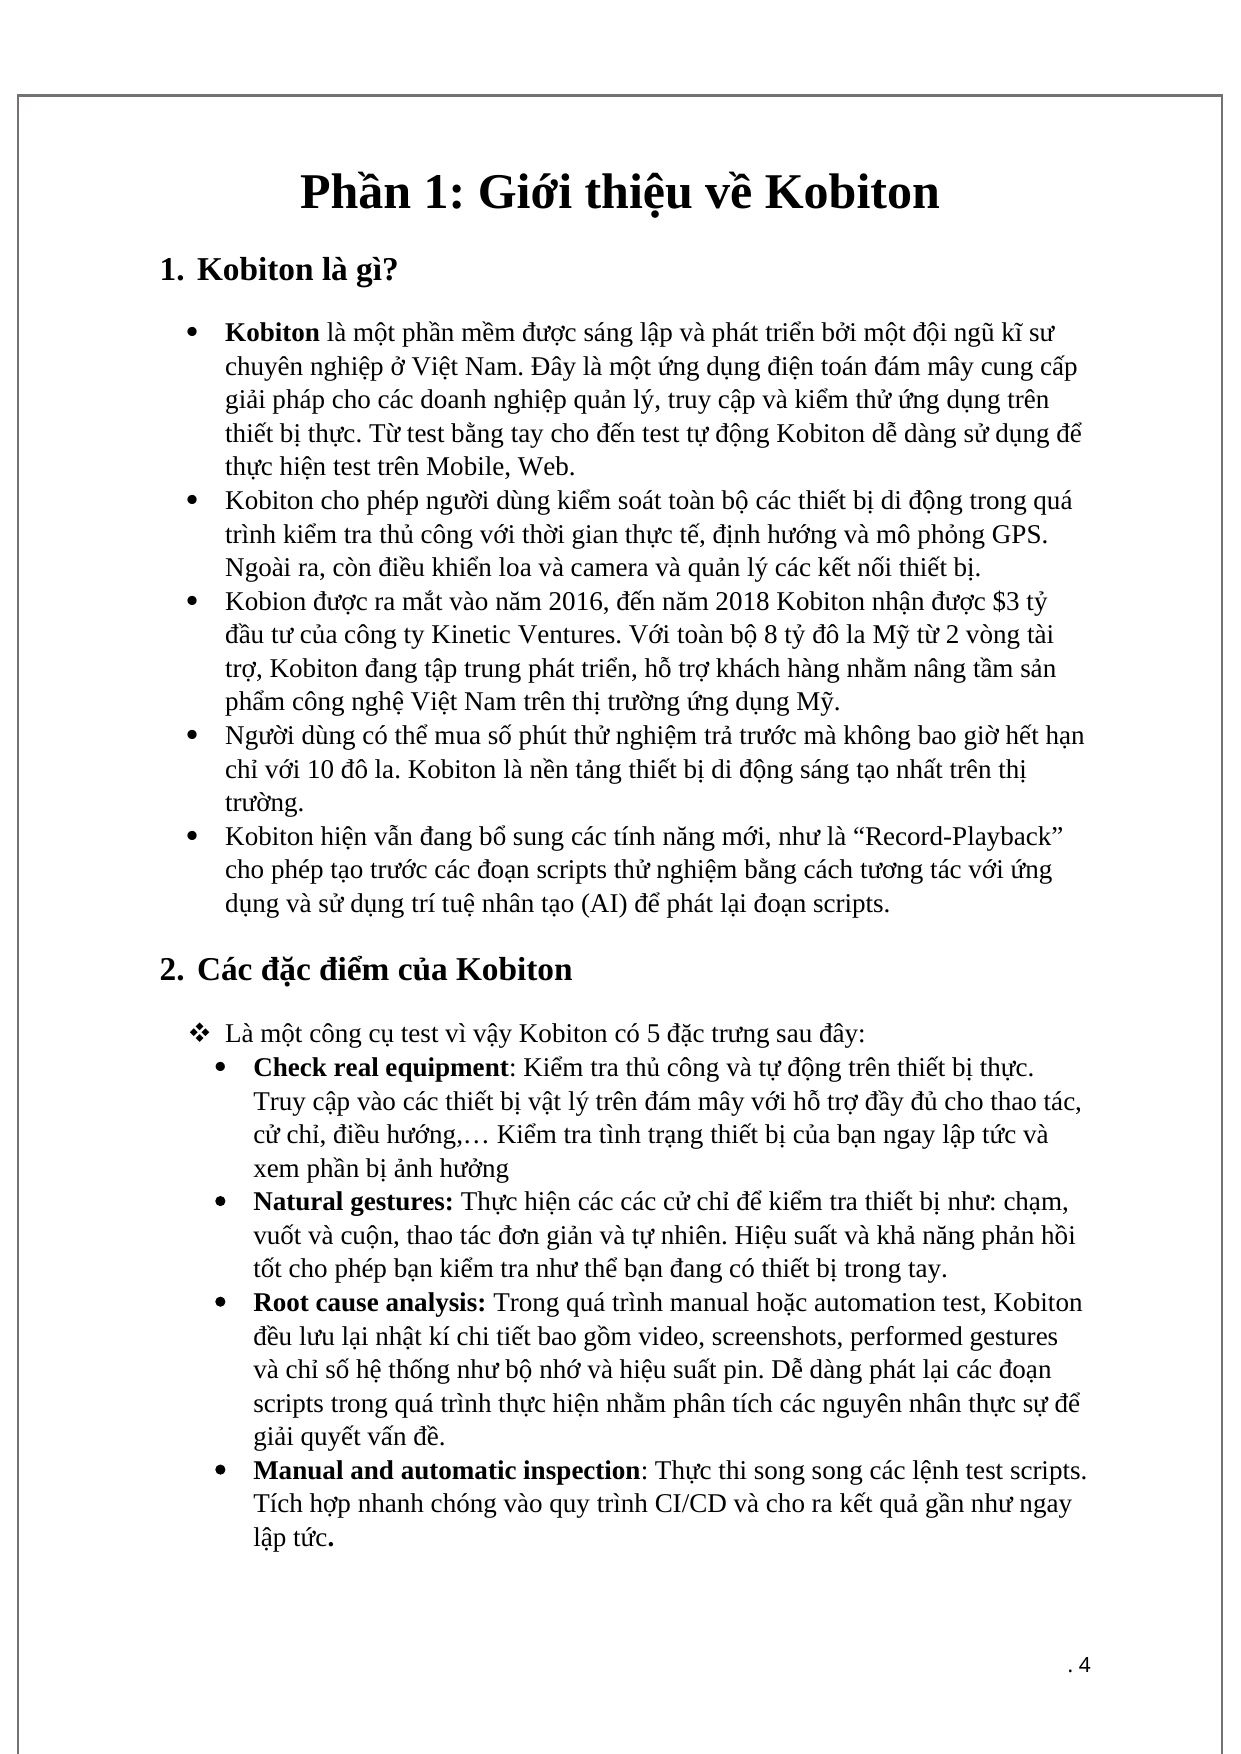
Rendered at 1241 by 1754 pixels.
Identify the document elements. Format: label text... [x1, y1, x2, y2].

subtitle Kobiton là gì? [159, 249, 1090, 287]
list Kobion được ra mắt vào năm 2016, đến năm 2018 Kobiton nhận được $3 tỷ đầu tư của công ty Kinetic Ventures. Với toàn bộ 8 tỷ đô la Mỹ từ 2 vòng tài trợ, Kobiton đang tập trung phát triển, hỗ trợ khách hàng nhằm nâng tầm sản phẩm công nghệ Việt Nam trên thị trường ứng dụng Mỹ. [187, 585, 1090, 717]
list Là một công cụ test vì vậy Kobiton có 5 đặc trưng sau đây: [187, 1017, 1090, 1048]
subtitle Các đặc điểm của Kobiton [159, 950, 1090, 988]
list Kobiton hiện vẫn đang bổ sung các tính năng mới, như là “Record-Playback” cho phép tạo trước các đoạn scripts thử nghiệm bằng cách tương tác với ứng dụng và sử dụng trí tuệ nhân tạo (AI) để phát lại đoạn scripts. [187, 820, 1090, 918]
list Check real equipment: Kiểm tra thủ công và tự động trên thiết bị thực. Truy cập vào các thiết bị vật lý trên đám mây với hỗ trợ đầy đủ cho thao tác, cử chỉ, điều hướng,… Kiểm tra tình trạng thiết bị của bạn ngay lập tức và xem phần bị ảnh hưởng [216, 1051, 1090, 1183]
list Natural gestures: Thực hiện các các cử chỉ để kiểm tra thiết bị như: chạm, vuốt và cuộn, thao tác đơn giản và tự nhiên. Hiệu suất và khả năng phản hồi tốt cho phép bạn kiểm tra như thể bạn đang có thiết bị trong tay. [216, 1185, 1090, 1283]
list Người dùng có thể mua số phút thử nghiệm trả trước mà không bao giờ hết hạn chỉ với 10 đô la. Kobiton là nền tảng thiết bị di động sáng tạo nhất trên thị trường. [187, 719, 1090, 817]
list Kobiton cho phép người dùng kiểm soát toàn bộ các thiết bị di động trong quá trình kiểm tra thủ công với thời gian thực tế, định hướng và mô phỏng GPS. Ngoài ra, còn điều khiển loa và camera và quản lý các kết nối thiết bị. [187, 484, 1090, 582]
subtitle Phần 1: Giới thiệu về Kobiton [150, 162, 1090, 219]
list Manual and automatic inspection: Thực thi song song các lệnh test scripts. Tích hợp nhanh chóng vào quy trình CI/CD và cho ra kết quả gần như ngay lập tức. [216, 1454, 1090, 1552]
list Kobiton là một phần mềm được sáng lập và phát triển bởi một đội ngũ kĩ sư chuyên nghiệp ở Việt Nam. Đây là một ứng dụng điện toán đám mây cung cấp giải pháp cho các doanh nghiệp quản lý, truy cập và kiểm thử ứng dụng trên thiết bị thực. Từ test bằng tay cho đến test tự động Kobiton dễ dàng sử dụng để thực hiện test trên Mobile, Web. [187, 316, 1090, 482]
list Root cause analysis: Trong quá trình manual hoặc automation test, Kobiton đều lưu lại nhật kí chi tiết bao gồm video, screenshots, performed gestures và chỉ số hệ thống như bộ nhớ và hiệu suất pin. Dễ dàng phát lại các đoạn scripts trong quá trình thực hiện nhằm phân tích các nguyên nhân thực sự để giải quyết vấn đề. [216, 1286, 1090, 1451]
